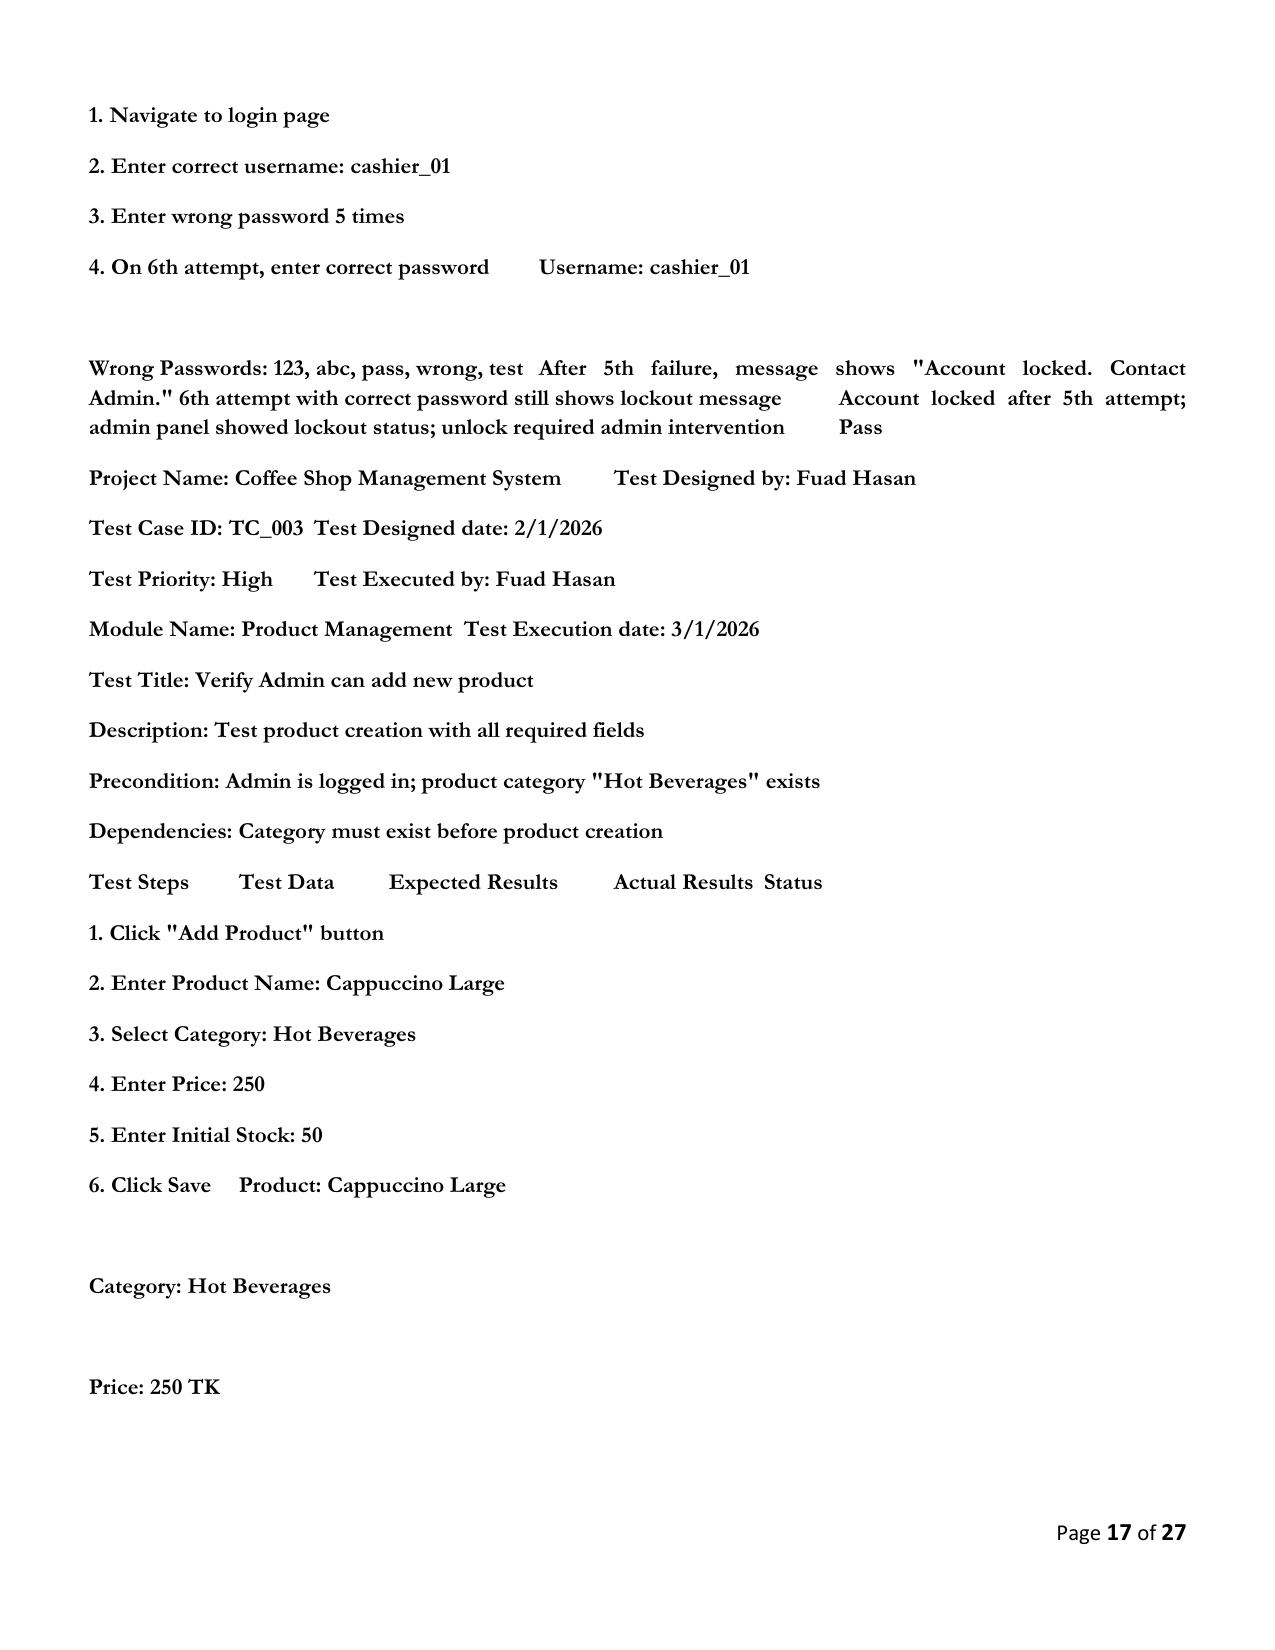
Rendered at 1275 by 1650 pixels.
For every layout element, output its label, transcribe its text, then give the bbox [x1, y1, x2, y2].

text Test Case ID: TC_003 Test Designed date: 2/1/2026 [88, 516, 1186, 542]
text 6. Click Save Product: Cappuccino Large [88, 1173, 1186, 1199]
text Test Priority: High Test Executed by: Fuad Hasan [88, 567, 1186, 592]
text 5. Enter Initial Stock: 50 [88, 1122, 1186, 1148]
text Description: Test product creation with all required fields [88, 718, 1186, 744]
text 2. Enter correct username: cashier_01 [88, 153, 1186, 179]
text 3. Enter wrong password 5 times [88, 204, 1186, 230]
text 2. Enter Product Name: Cappuccino Large [88, 971, 1186, 997]
text Module Name: Product Management Test Execution date: 3/1/2026 [88, 617, 1186, 643]
text 4. On 6th attempt, enter correct password Username: cashier_01 [88, 254, 1186, 280]
text Price: 250 TK [88, 1375, 1186, 1401]
text 3. Select Category: Hot Beverages [88, 1021, 1186, 1047]
text Category: Hot Beverages [88, 1274, 1186, 1300]
text 1. Click "Add Product" button [88, 920, 1186, 946]
text 4. Enter Price: 250 [88, 1072, 1186, 1098]
text Project Name: Coffee Shop Management System Test Designed by: Fuad Hasan [88, 466, 1186, 491]
text Precondition: Admin is logged in; product category "Hot Beverages" exists [88, 769, 1186, 794]
text Test Title: Verify Admin can add new product [88, 668, 1186, 693]
text Wrong Passwords: 123, abc, pass, wrong, test After 5th failure, message shows "Account locked. Contact Admin." 6th attempt with correct password still shows lockout message Account locked after 5th attempt; admin panel showed lockout status; unlock required admin intervention Pass [88, 356, 1186, 441]
text Dependencies: Category must exist before product creation [88, 819, 1186, 845]
text 1. Navigate to login page [88, 103, 1186, 129]
text Test Steps Test Data Expected Results Actual Results Status [88, 870, 1186, 896]
